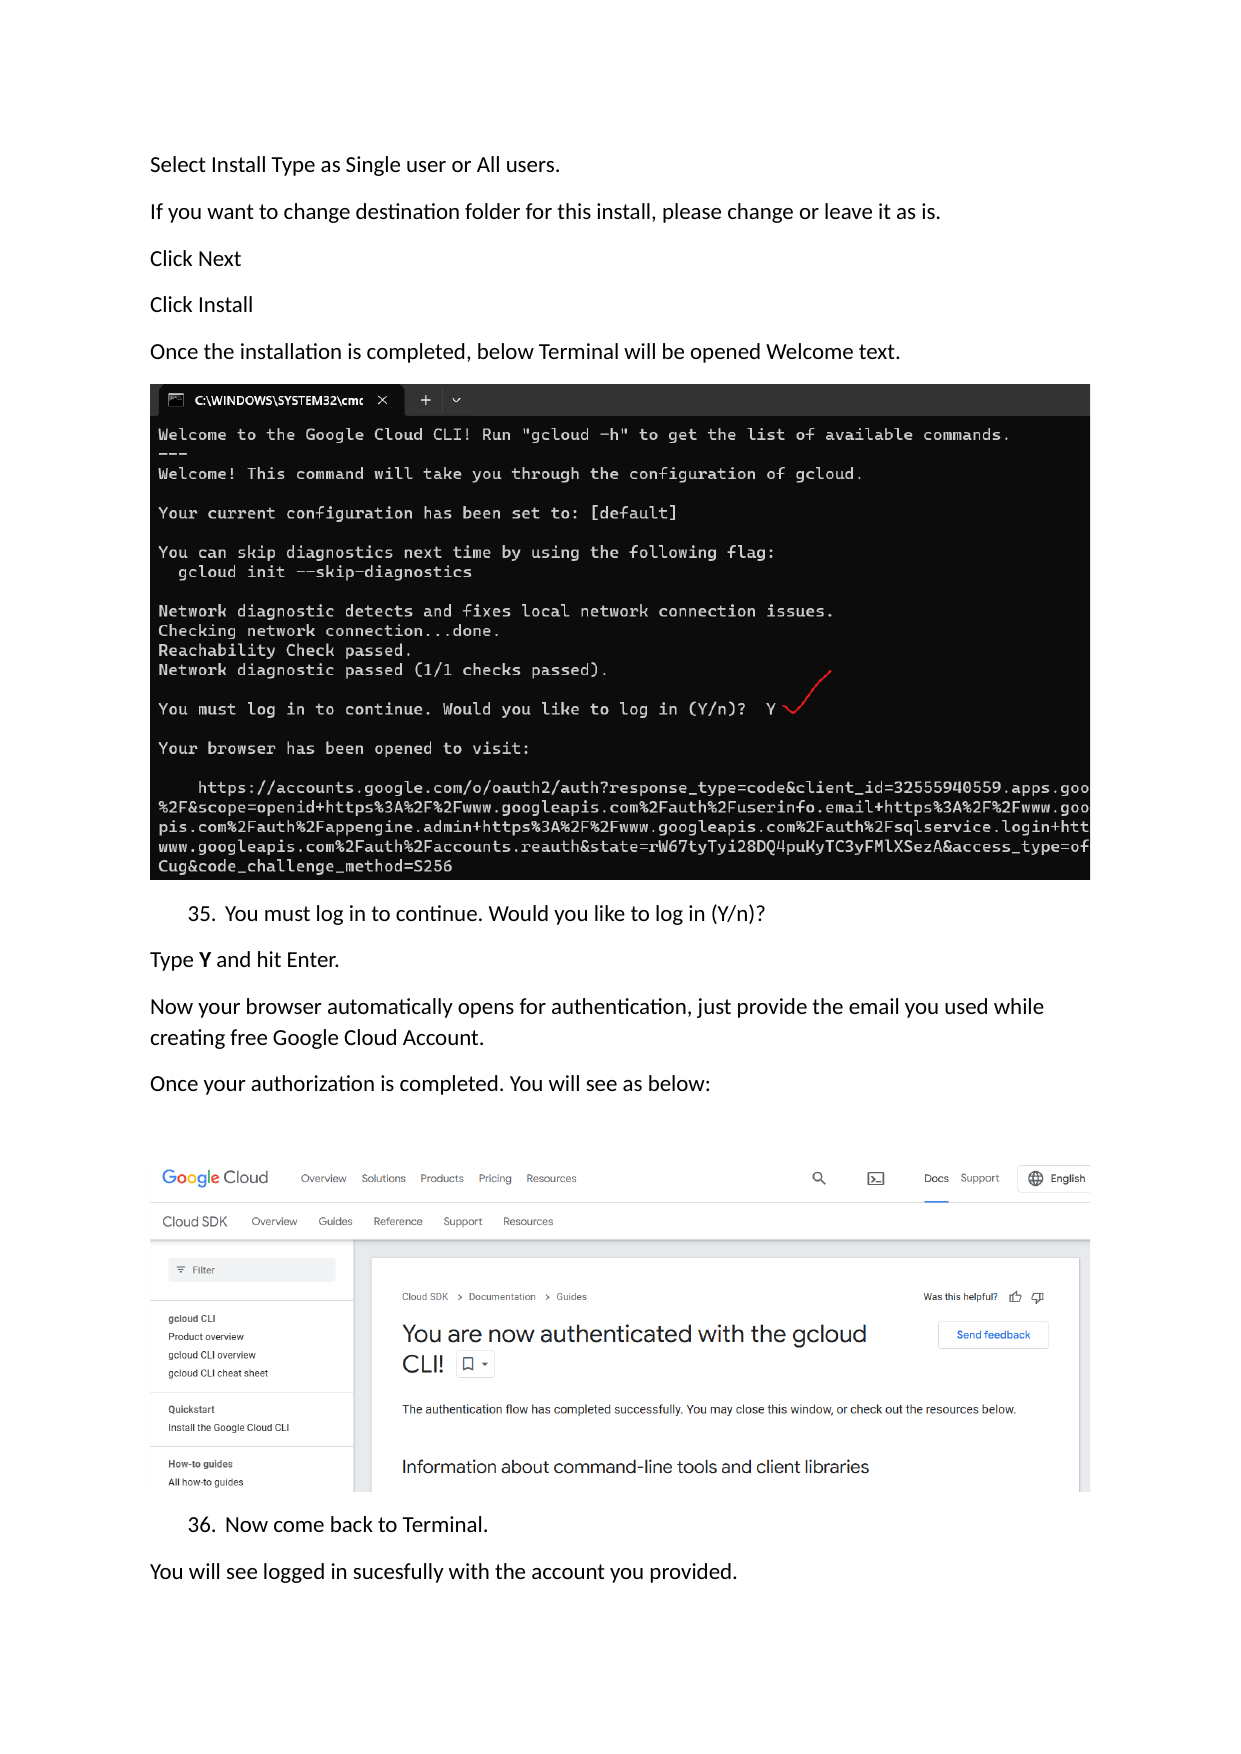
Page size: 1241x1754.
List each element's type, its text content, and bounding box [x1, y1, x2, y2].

text Click Next [150, 244, 1090, 272]
text If you want to change destination folder for this install, please change or leave it as is. [150, 197, 1090, 225]
text Click Install [150, 291, 1090, 319]
picture [150, 384, 1091, 880]
text Once the installation is completed, below Terminal will be opened Welcome text. [150, 337, 1090, 366]
text Type Y and hit Enter. [150, 946, 1090, 973]
text You will see logged in sucesfully with the account you provided. [150, 1557, 1090, 1585]
text Once your authorization is completed. You will see as below: [150, 1069, 1090, 1097]
picture [150, 1163, 1091, 1492]
list Now come back to Terminal. [187, 1510, 1090, 1538]
list You must log in to continue. Would you like to log in (Y/n)? [187, 899, 1090, 927]
text Select Install Type as Single user or All users. [150, 150, 1090, 178]
text Now your browser automatically opens for authentication, just provide the email you used while creating free Google Cloud Account. [150, 992, 1090, 1051]
